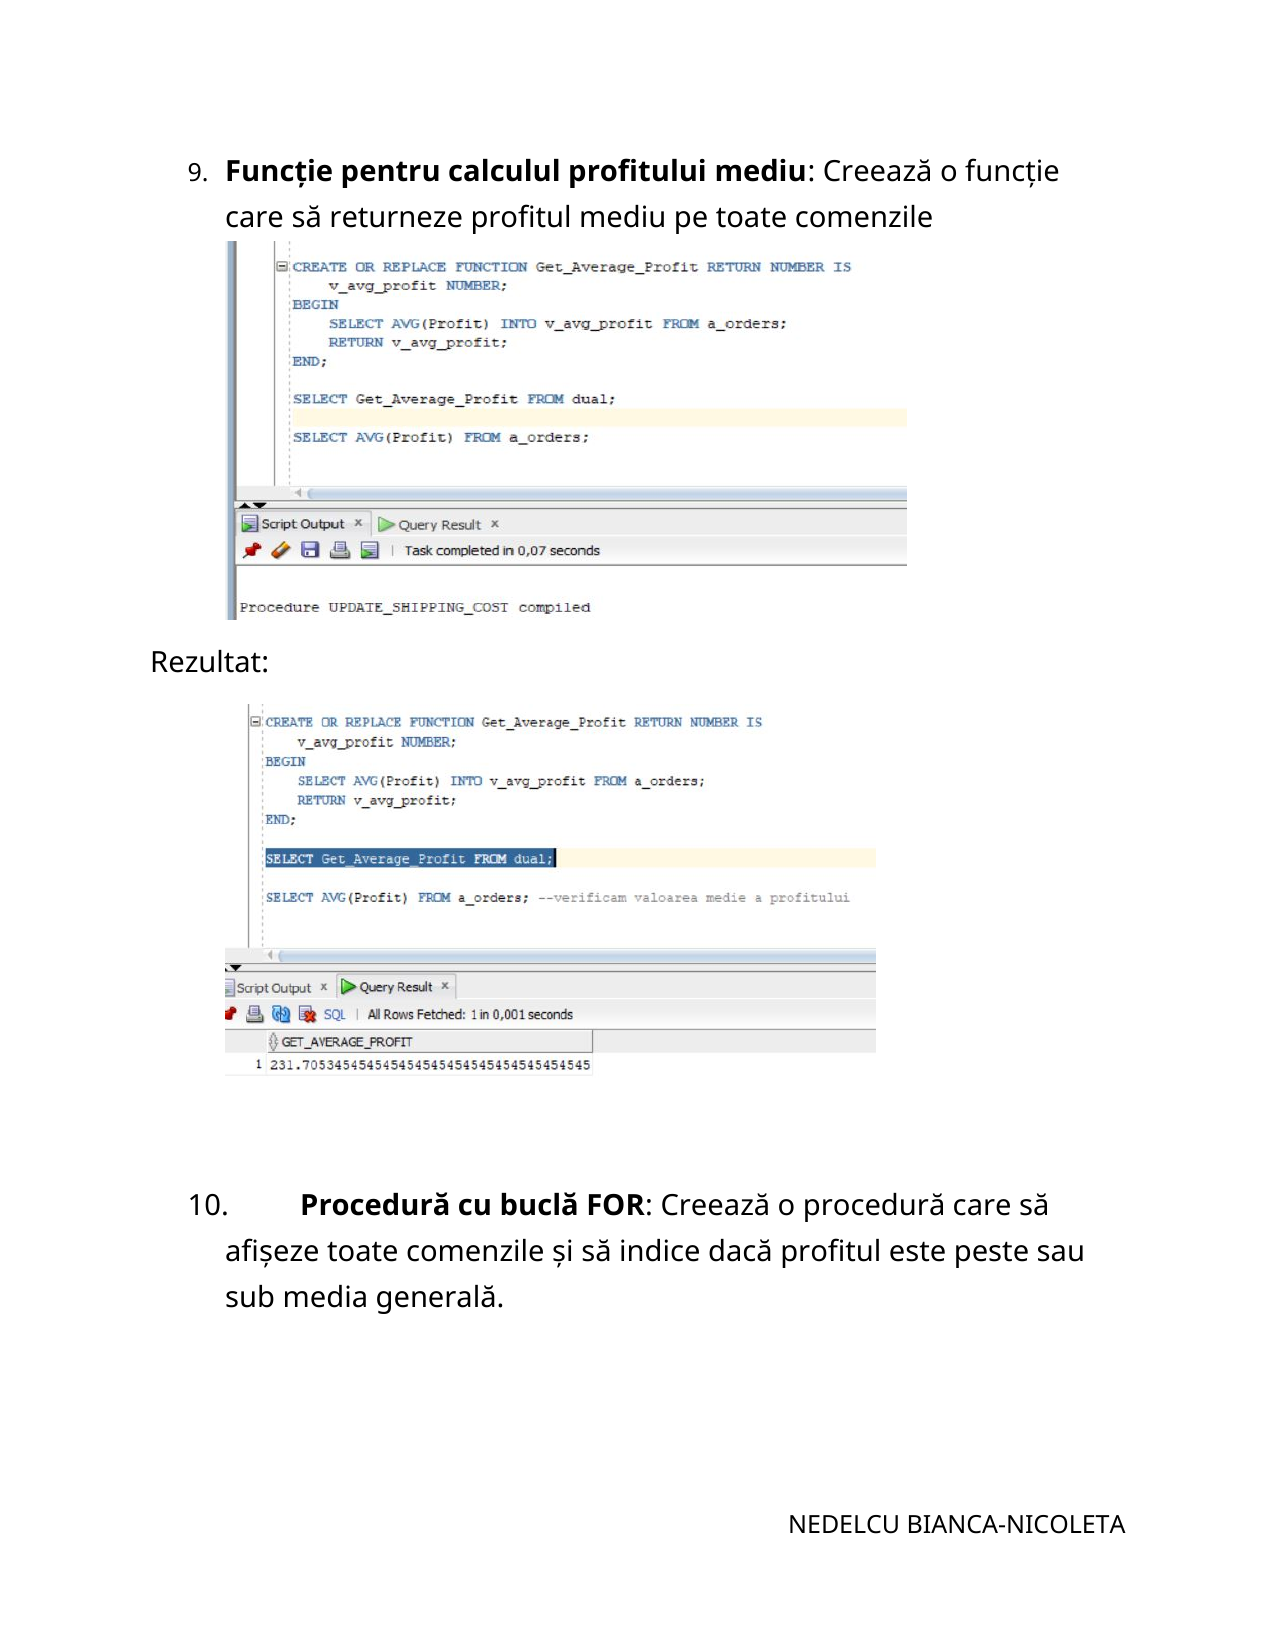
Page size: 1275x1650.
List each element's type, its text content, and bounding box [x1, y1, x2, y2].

list Procedură cu buclă FOR: Creează o procedură care să afișeze toate comenzile și să indice dacă profitul este peste sau sub media generală. [187, 1184, 1125, 1316]
picture [225, 241, 907, 620]
picture [225, 704, 876, 1106]
text Rezultat: [150, 642, 1125, 681]
